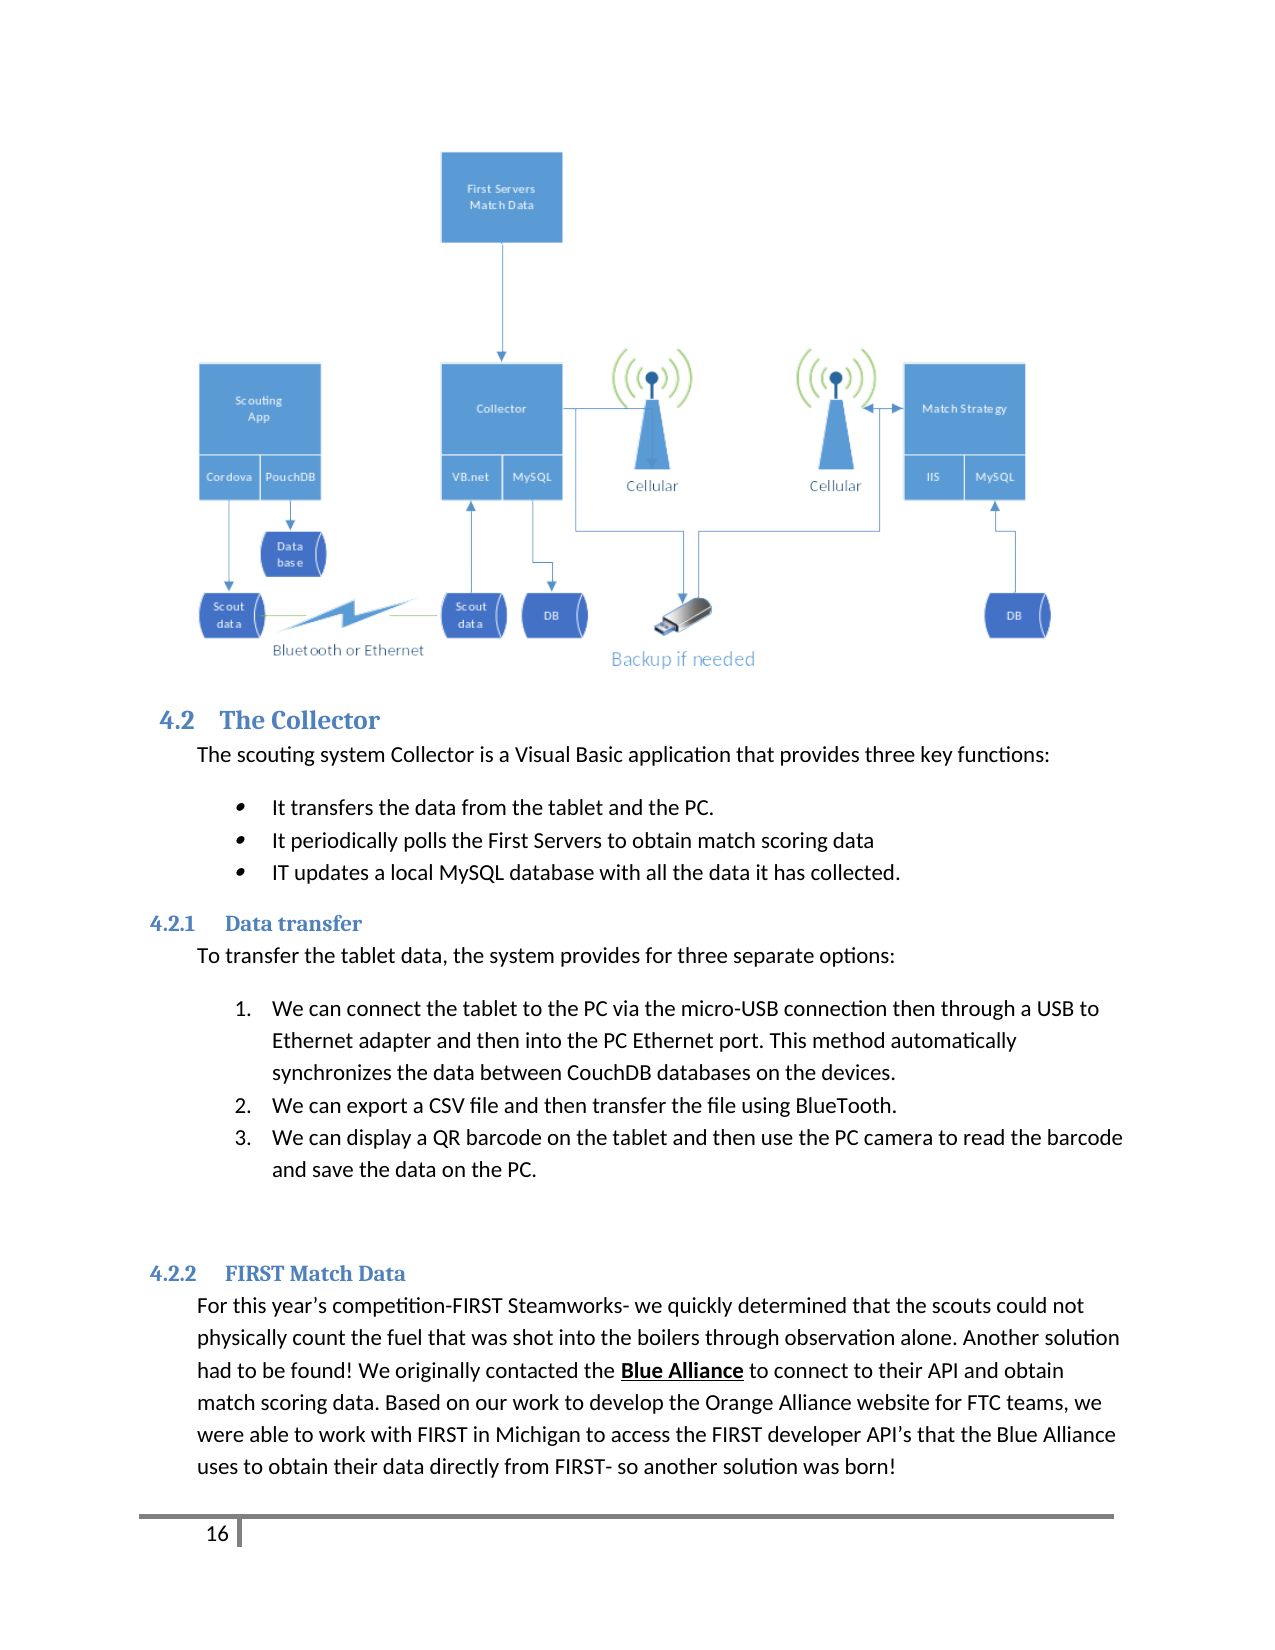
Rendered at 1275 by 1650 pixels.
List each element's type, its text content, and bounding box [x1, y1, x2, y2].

list We can display a QR barcode on the tablet and then use the PC camera to read the barcode and save the data on the PC. [234, 1123, 1125, 1183]
text To transfer the tablet data, the system provides for three separate options: [197, 941, 1125, 969]
list It transfers the data from the tablet and the PC. [234, 793, 1125, 822]
list We can connect the tablet to the PC via the micro-USB connection then through a USB to Ethernet adapter and then into the PC Ethernet port. This method automatically synchronizes the data between CouchDB databases on the devices. [234, 994, 1125, 1087]
subtitle FIRST Match Data [150, 1261, 1125, 1287]
list We can export a CSV file and then transfer the file using BlueTooth. [234, 1091, 1125, 1119]
subtitle The Collector [159, 705, 1125, 736]
text For this year’s competition-FIRST Steamworks- we quickly determined that the scouts could not physically count the fuel that was shot into the boilers through observation alone. Another solution had to be found! We originally contacted the Blue Alliance to connect to their API and obtain match scoring data. Based on our work to develop the Orange Alliance website for FTC teams, we were able to work with FIRST in Michigan to access the FIRST developer API’s that the Blue Alliance uses to obtain their data directly from FIRST- so another solution was born! [197, 1291, 1125, 1480]
list It periodically polls the First Servers to obtain match scoring data [234, 826, 1125, 854]
subtitle Data transfer [150, 911, 1125, 937]
list IT updates a local MySQL database with all the data it has collected. [234, 858, 1125, 886]
text The scouting system Collector is a Visual Basic application that provides three key functions: [197, 741, 1125, 768]
